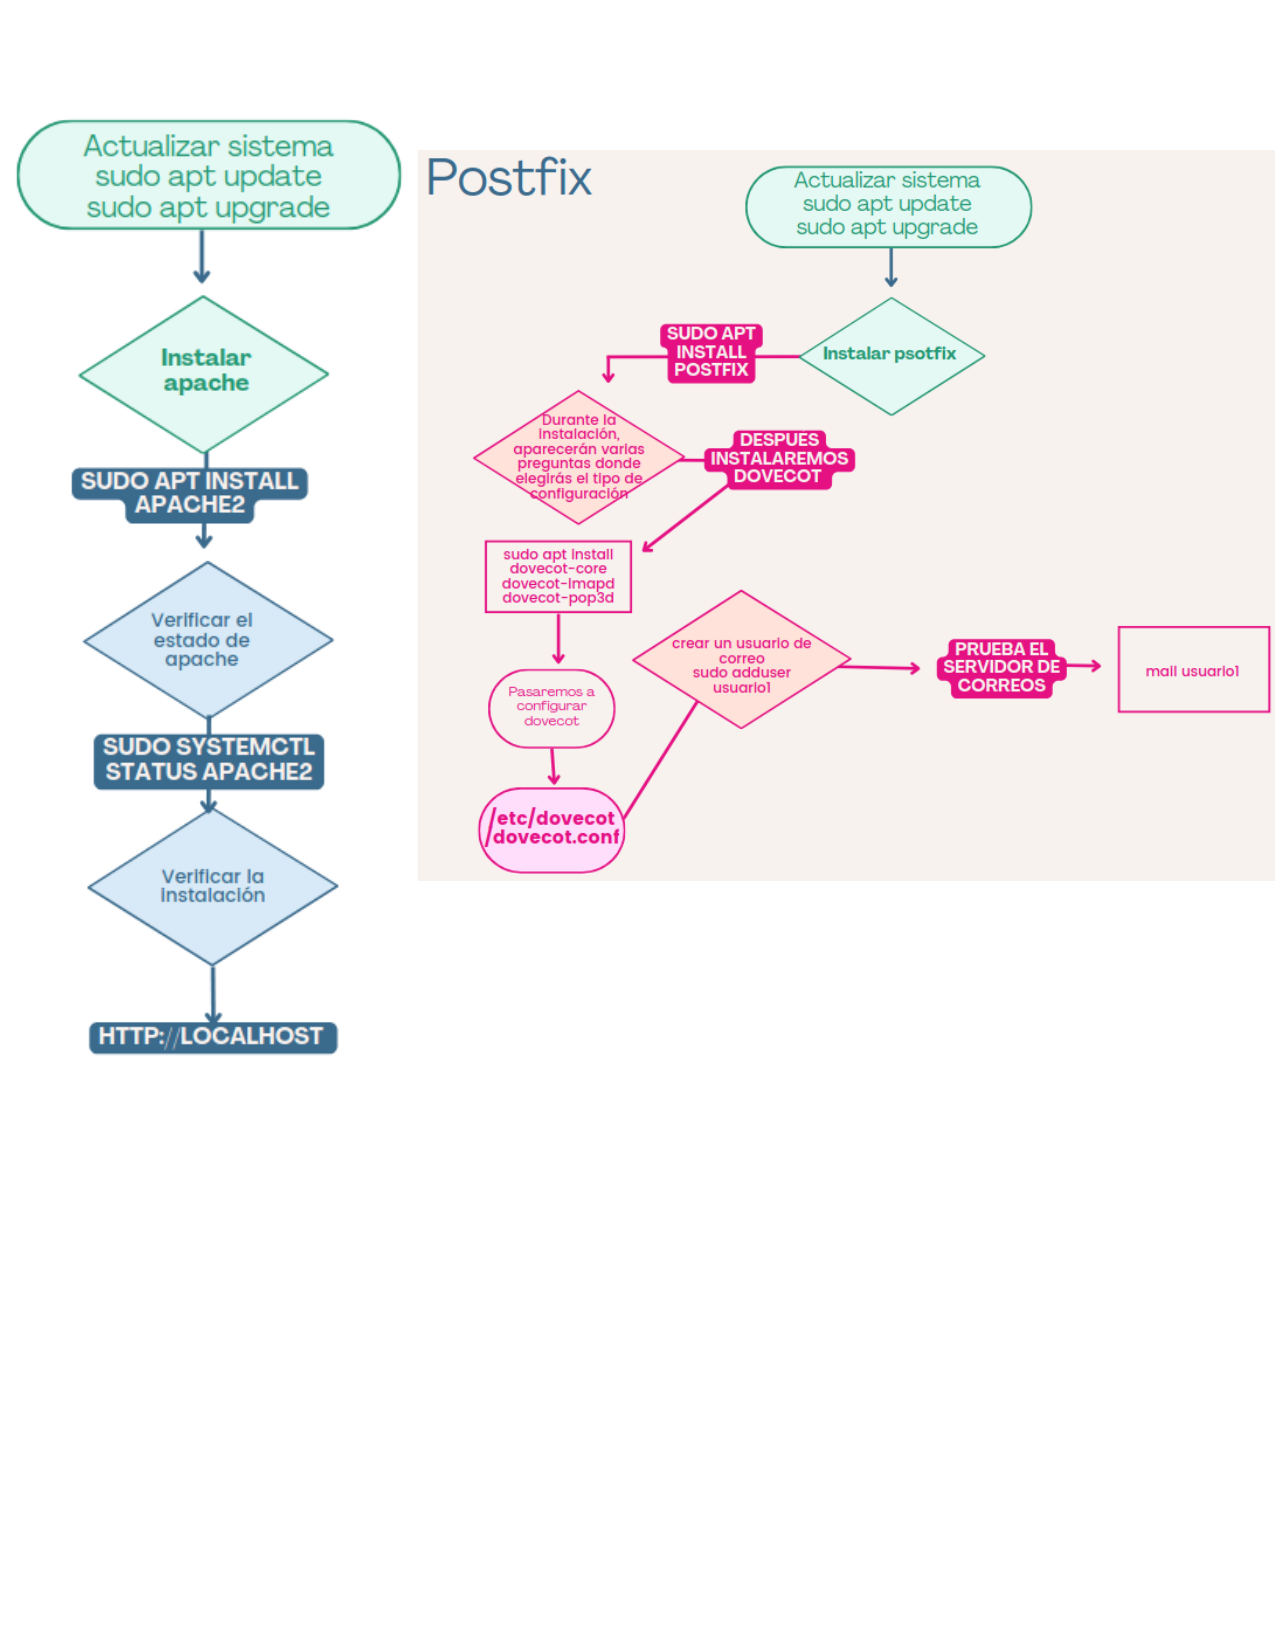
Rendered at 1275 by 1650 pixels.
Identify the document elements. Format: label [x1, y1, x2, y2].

picture [417, 150, 1275, 881]
picture [11, 108, 408, 1071]
